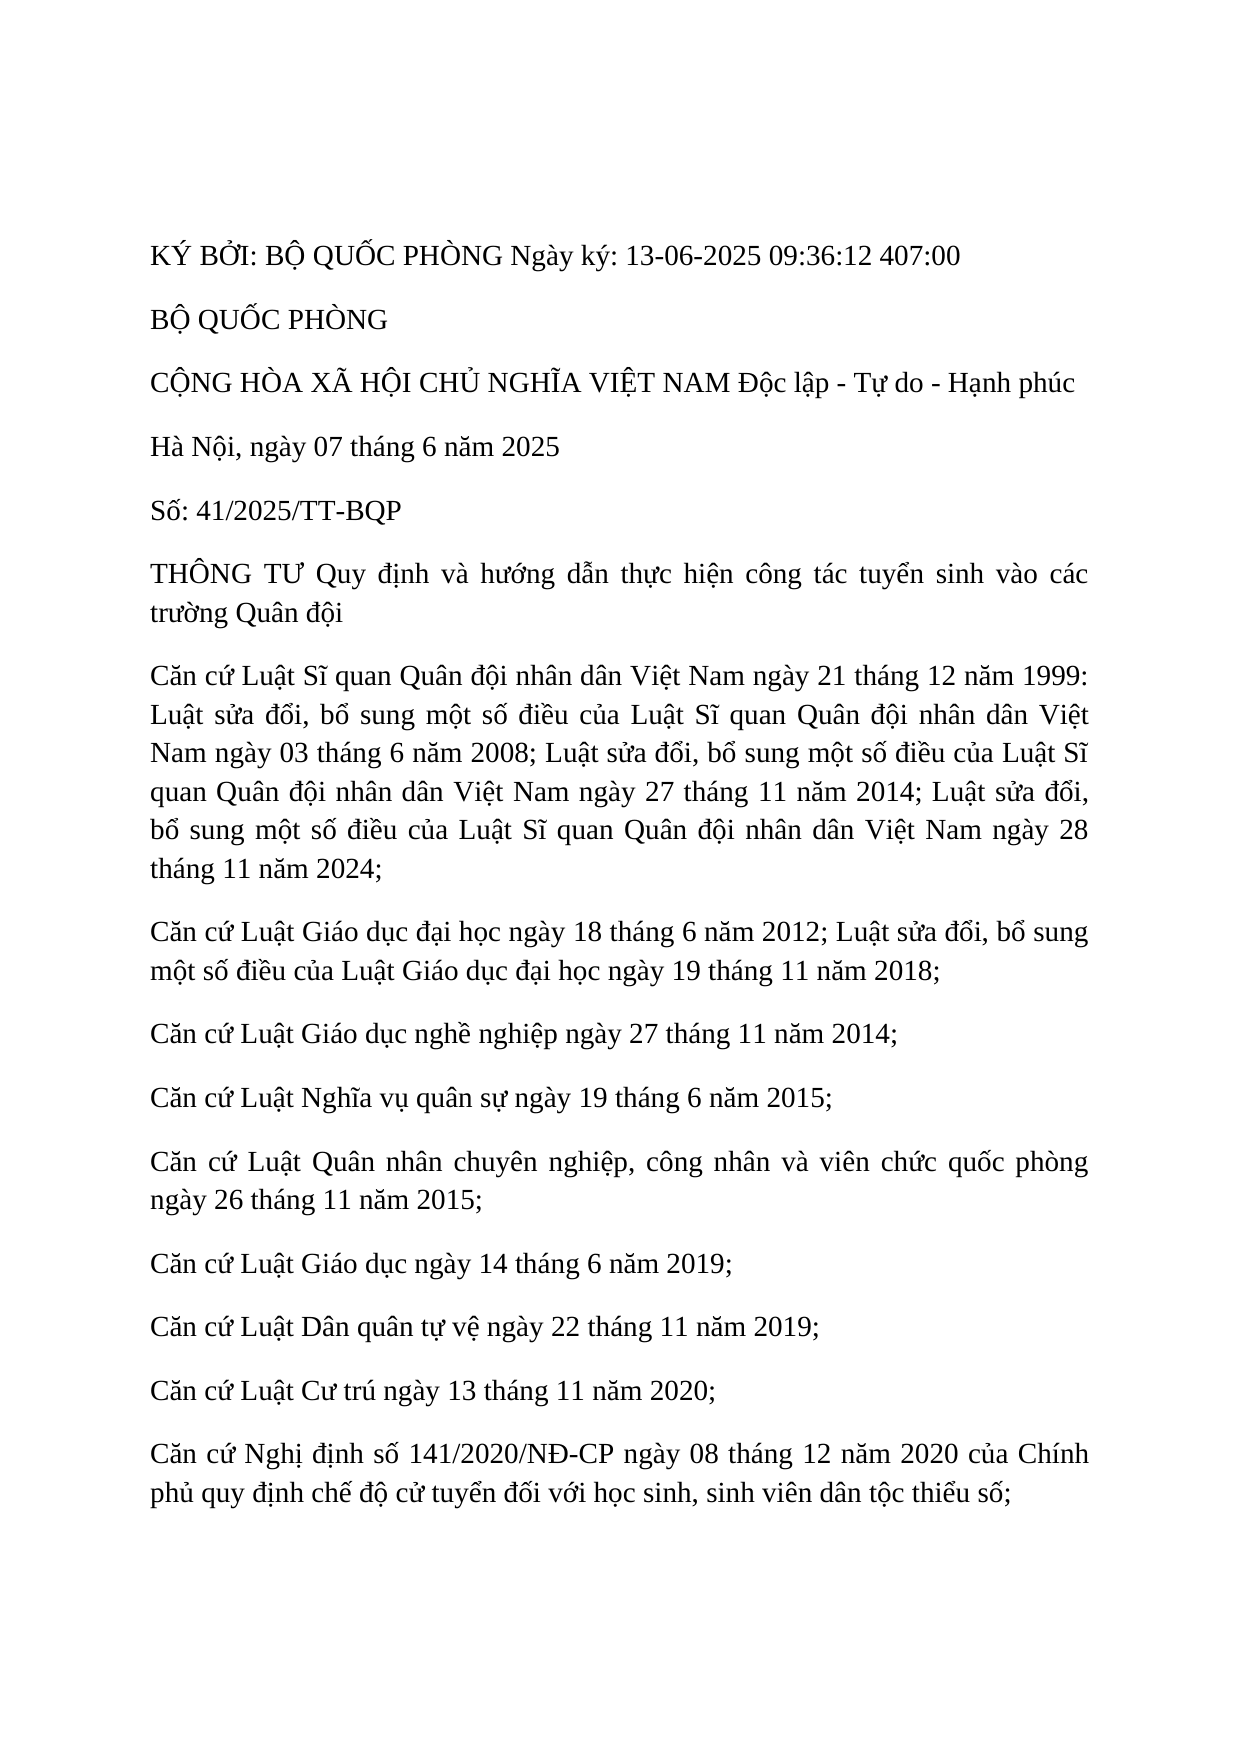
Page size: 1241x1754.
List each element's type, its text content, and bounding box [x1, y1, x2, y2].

text Căn cứ Luật Giáo dục nghề nghiệp ngày 27 tháng 11 năm 2014; [150, 1017, 1090, 1050]
text BỘ QUỐC PHÒNG [150, 302, 1090, 336]
text Căn cứ Luật Giáo dục đại học ngày 18 tháng 6 năm 2012; Luật sửa đổi, bổ sung một số điều của Luật Giáo dục đại học ngày 19 tháng 11 năm 2018; [150, 914, 1090, 987]
text KÝ BỞI: BỘ QUỐC PHÒNG Ngày ký: 13-06-2025 09:36:12 407:00 [150, 238, 1090, 272]
text Căn cứ Luật Nghĩa vụ quân sự ngày 19 tháng 6 năm 2015; [150, 1080, 1090, 1114]
text Số: 41/2025/TT-BQP [150, 493, 1090, 526]
text Căn cứ Luật Quân nhân chuyên nghiệp, công nhân và viên chức quốc phòng ngày 26 tháng 11 năm 2015; [150, 1144, 1090, 1216]
text Căn cứ Luật Dân quân tự vệ ngày 22 tháng 11 năm 2019; [150, 1309, 1090, 1343]
text Căn cứ Luật Sĩ quan Quân đội nhân dân Việt Nam ngày 21 tháng 12 năm 1999: Luật sửa đổi, bổ sung một số điều của Luật Sĩ quan Quân đội nhân dân Việt Nam ngày 03 tháng 6 năm 2008; Luật sửa đổi, bổ sung một số điều của Luật Sĩ quan Quân đội nhân dân Việt Nam ngày 27 tháng 11 năm 2014; Luật sửa đổi, bổ sung một số điều của Luật Sĩ quan Quân đội nhân dân Việt Nam ngày 28 tháng 11 năm 2024; [150, 658, 1090, 884]
text Hà Nội, ngày 07 tháng 6 năm 2025 [150, 429, 1090, 463]
text Căn cứ Luật Giáo dục ngày 14 tháng 6 năm 2019; [150, 1246, 1090, 1279]
text CỘNG HÒA XÃ HỘI CHỦ NGHĨA VIỆT NAM Độc lập - Tự do - Hạnh phúc [150, 366, 1090, 399]
text Căn cứ Nghị định số 141/2020/NĐ-CP ngày 08 tháng 12 năm 2020 của Chính phủ quy định chế độ cử tuyển đối với học sinh, sinh viên dân tộc thiểu số; [150, 1436, 1090, 1508]
text THÔNG TƯ Quy định và hướng dẫn thực hiện công tác tuyển sinh vào các trường Quân đội [150, 556, 1090, 628]
text Căn cứ Luật Cư trú ngày 13 tháng 11 năm 2020; [150, 1373, 1090, 1406]
